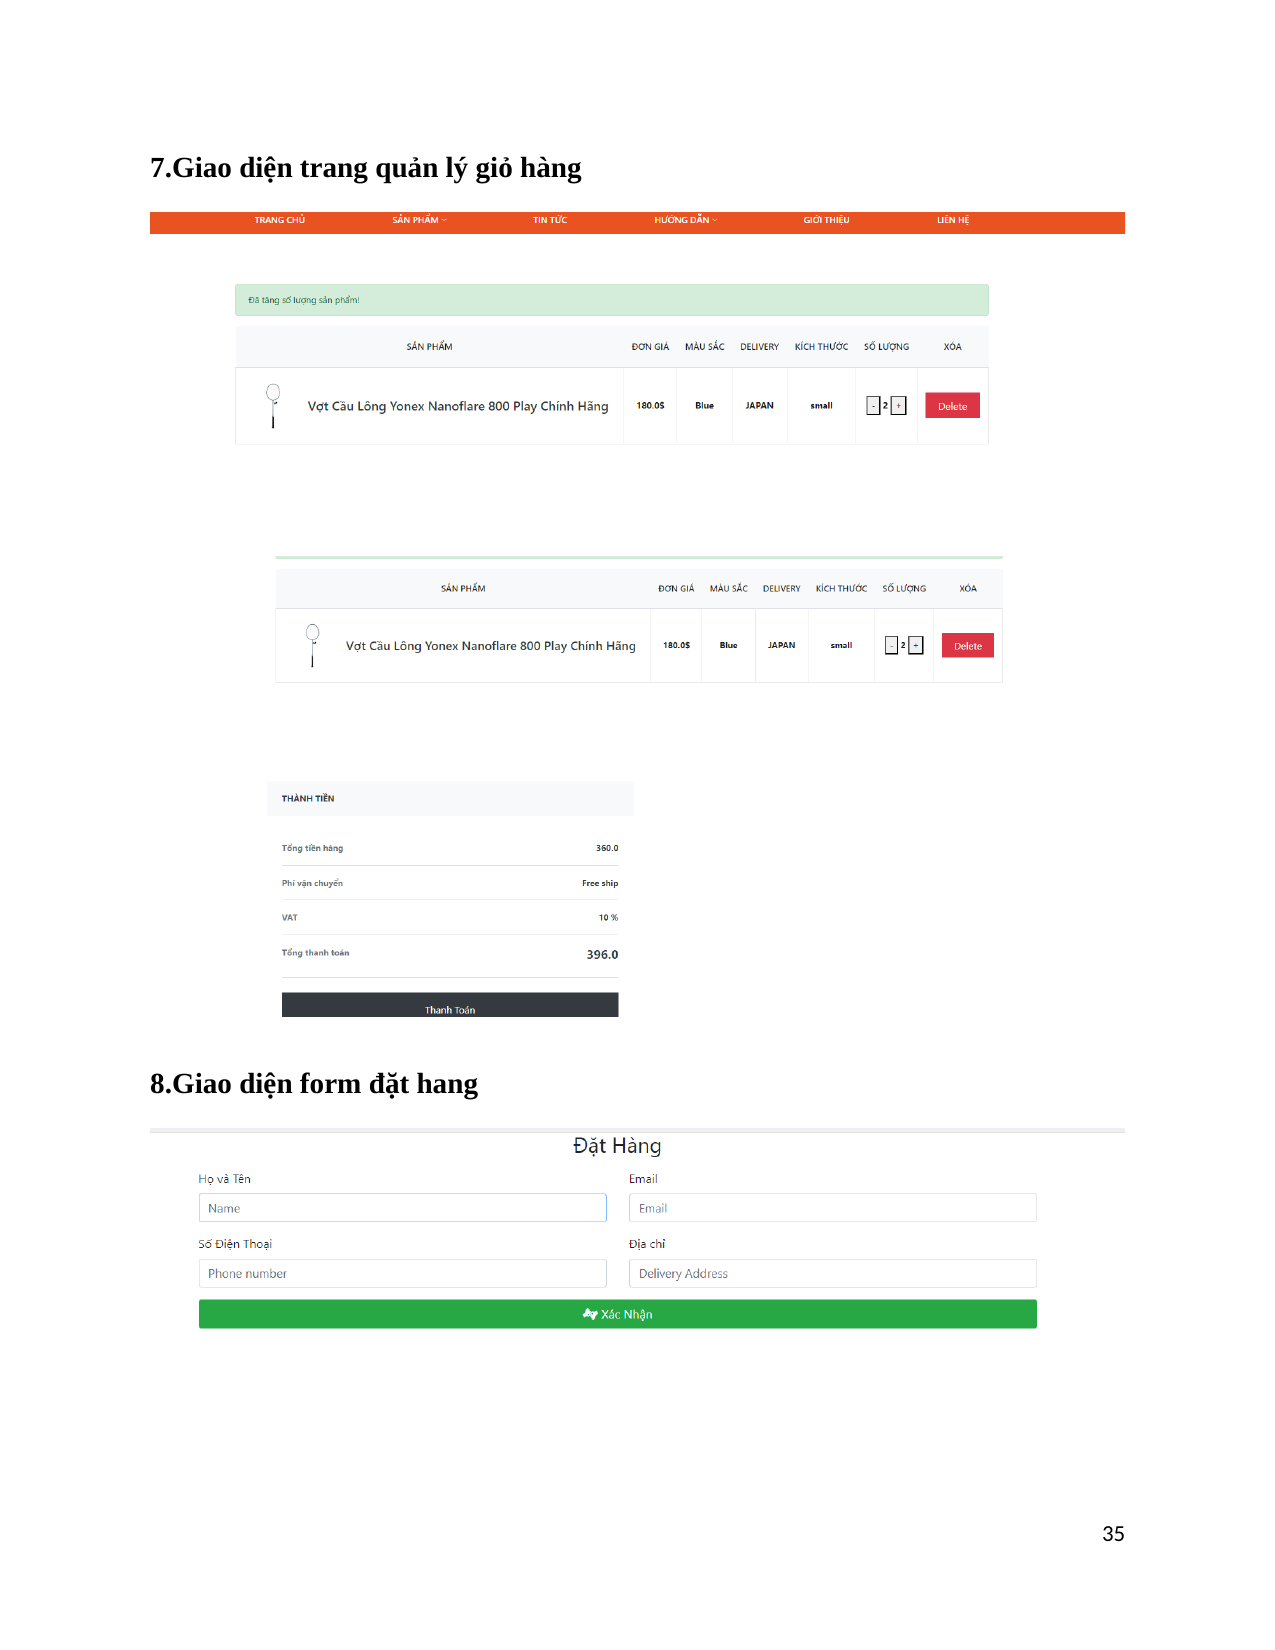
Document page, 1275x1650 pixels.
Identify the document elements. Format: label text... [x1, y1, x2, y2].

subtitle 8.Giao diện form đặt hang [150, 1066, 1125, 1099]
picture [150, 556, 1125, 1036]
subtitle 7.Giao diện trang quản lý giỏ hàng [150, 150, 1125, 183]
picture [150, 212, 1125, 526]
picture [150, 1128, 1125, 1475]
